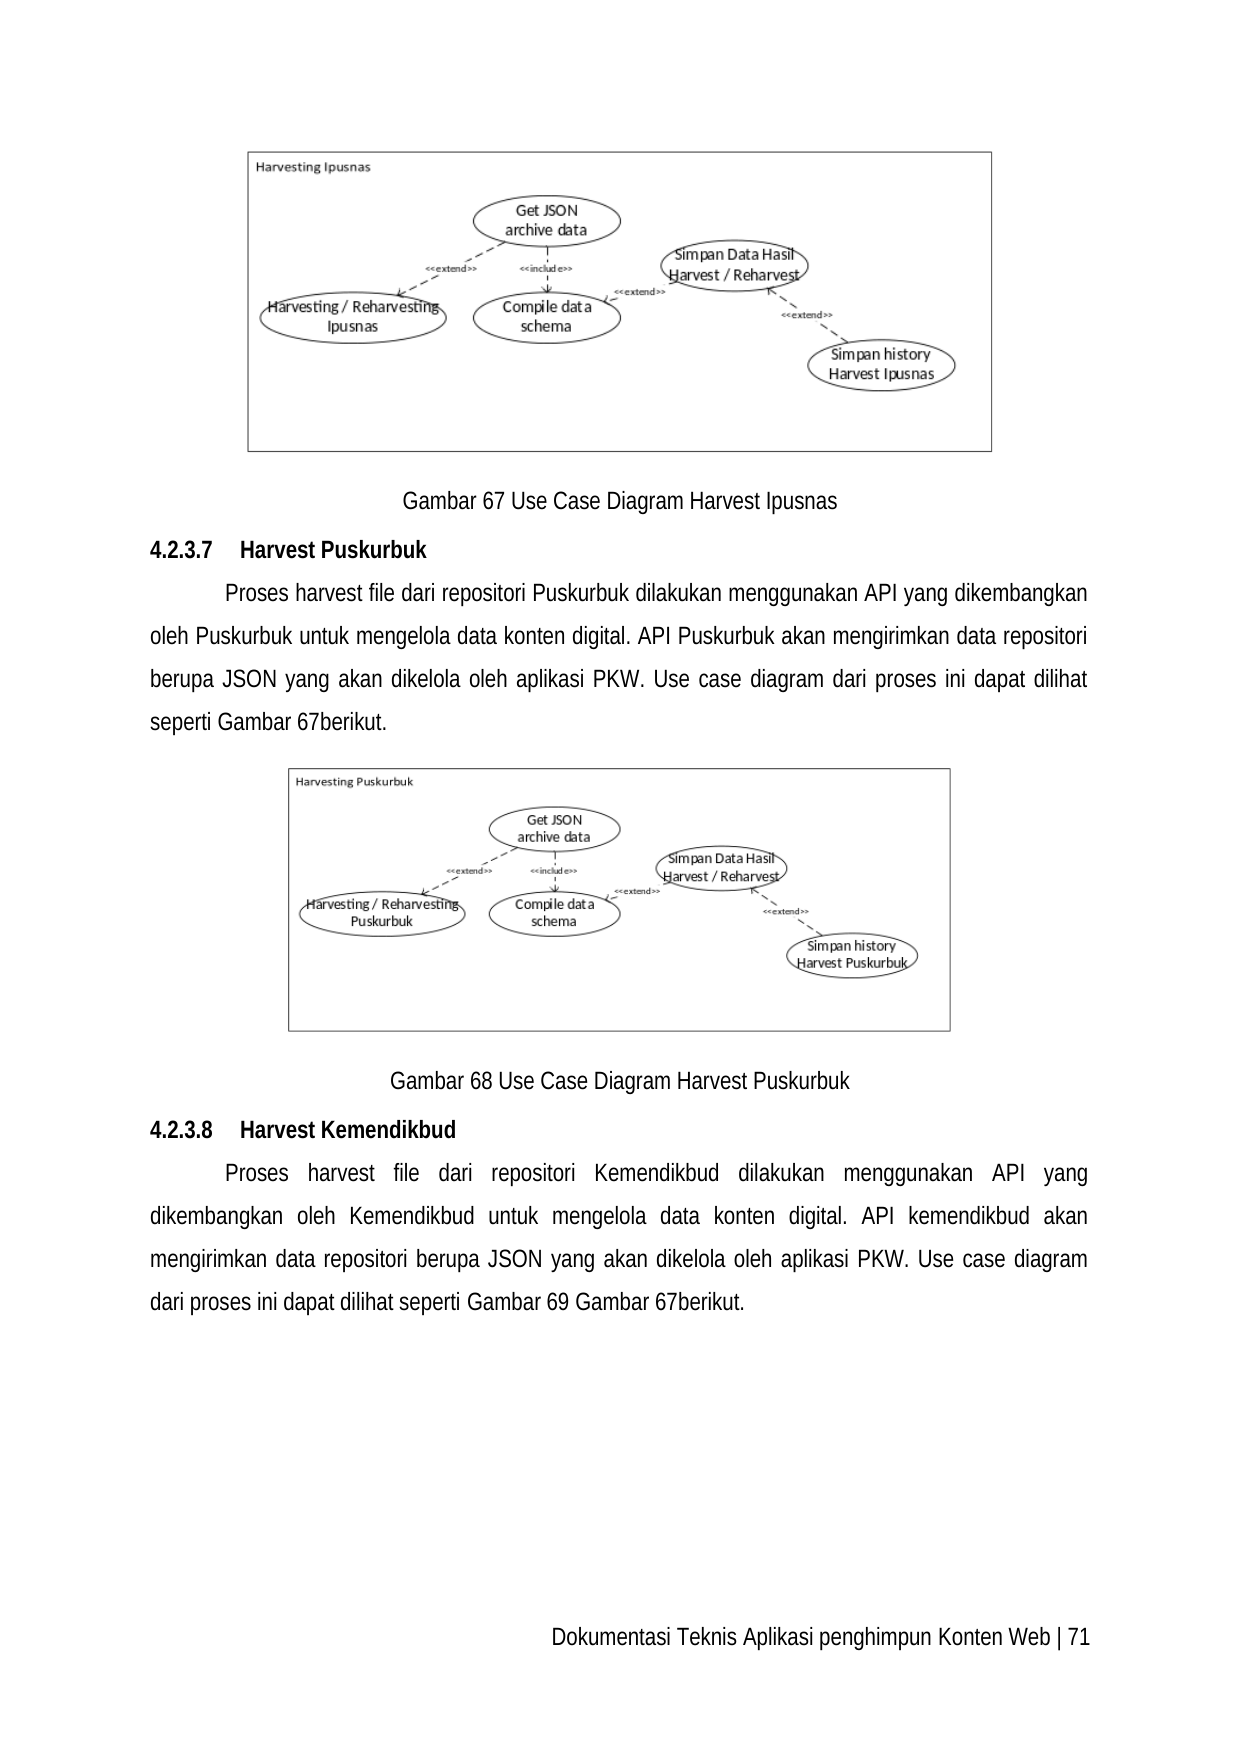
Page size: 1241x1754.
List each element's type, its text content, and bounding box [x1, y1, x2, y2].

text Gambar 67 Use Case Diagram Harvest Ipusnas [150, 486, 1090, 515]
subtitle Harvest Kemendikbud [150, 1115, 1090, 1144]
text Proses harvest file dari repositori Kemendikbud dilakukan menggunakan API yang dikembangkan oleh Kemendikbud untuk mengelola data konten digital. API kemendikbud akan mengirimkan data repositori berupa JSON yang akan dikelola oleh aplikasi PKW. Use case diagram dari proses ini dapat dilihat seperti Gambar 34 Gambar 32berikut. [150, 1158, 1090, 1316]
subtitle Harvest Puskurbuk [150, 536, 1090, 564]
text Proses harvest file dari repositori Puskurbuk dilakukan menggunakan API yang dikembangkan oleh Puskurbuk untuk mengelola data konten digital. API Puskurbuk akan mengirimkan data repositori berupa JSON yang akan dikelola oleh aplikasi PKW. Use case diagram dari proses ini dapat dilihat seperti Gambar 32berikut. [150, 578, 1090, 736]
text Gambar 68 Use Case Diagram Harvest Puskurbuk [150, 1066, 1090, 1094]
